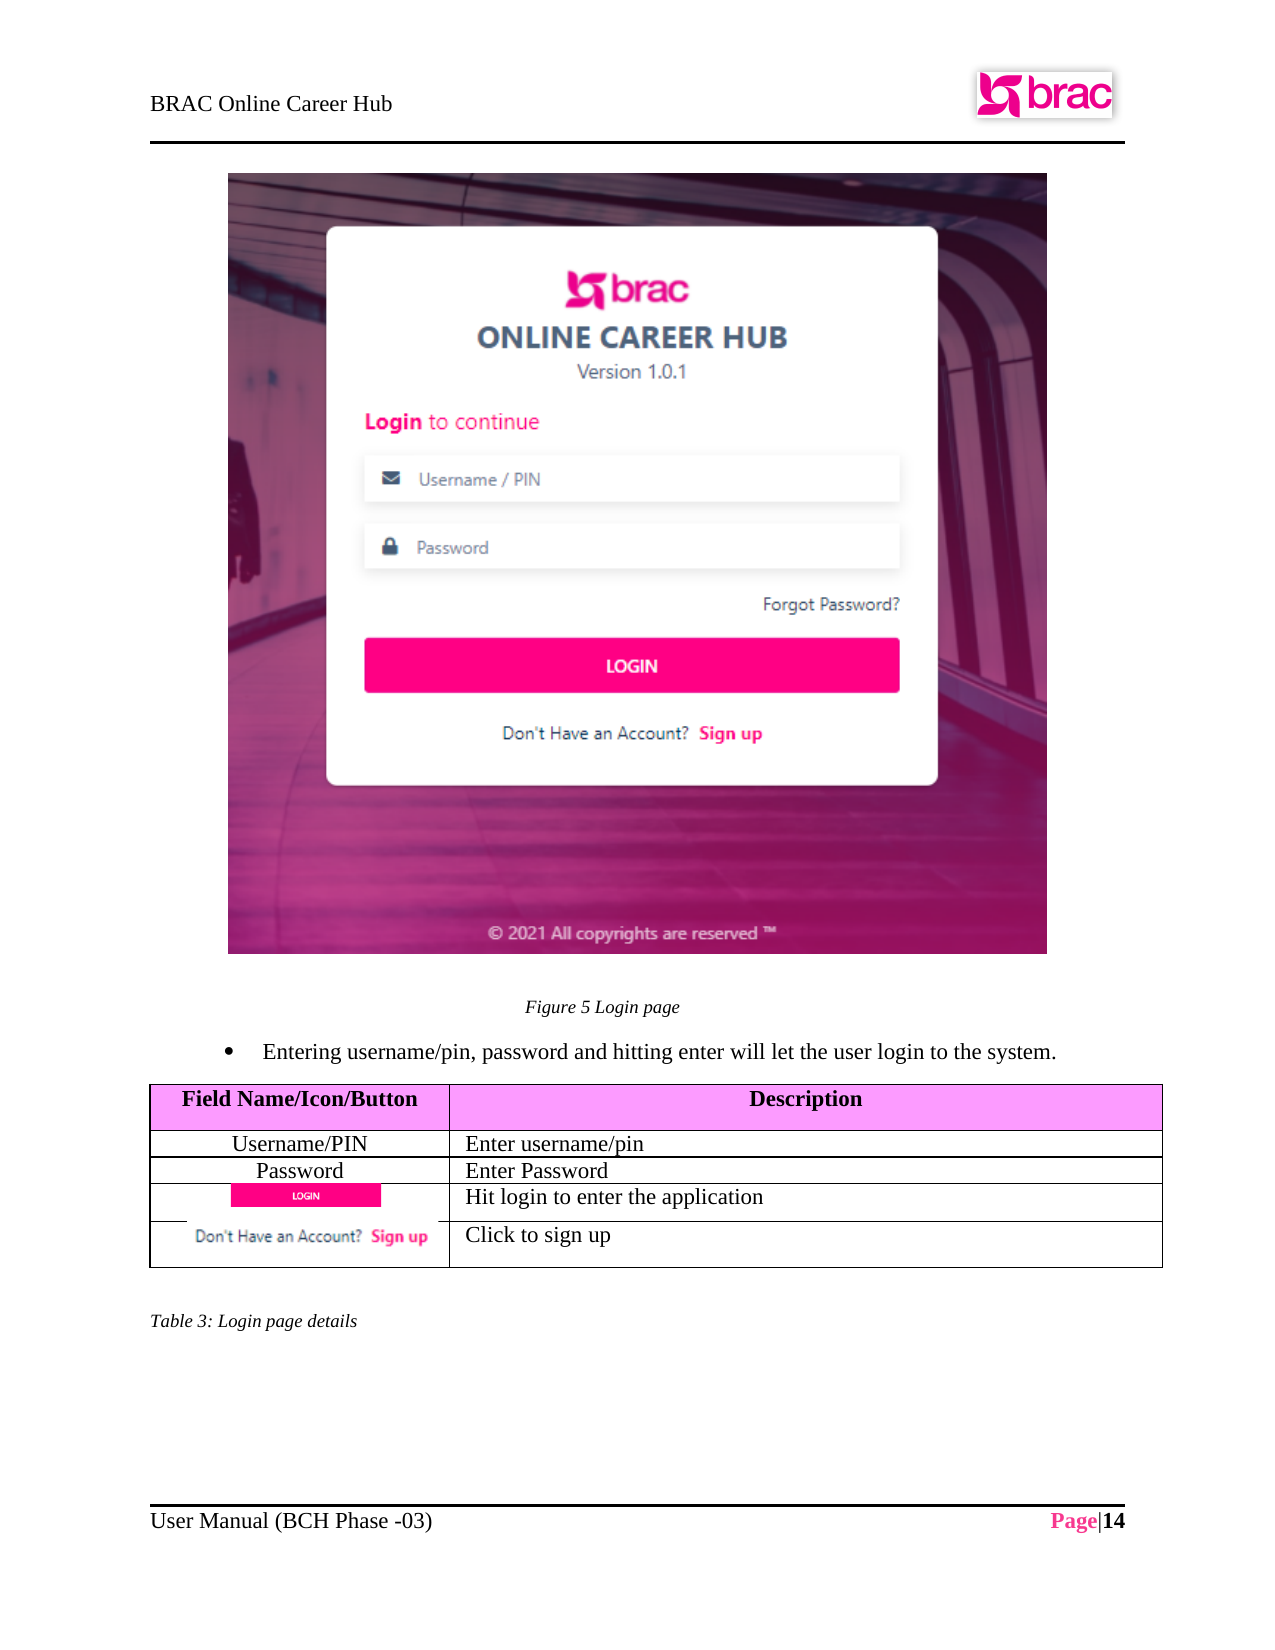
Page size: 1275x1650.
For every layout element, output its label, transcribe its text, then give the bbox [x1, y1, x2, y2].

picture [230, 1183, 382, 1207]
table_cell Hit login to enter the application [450, 1184, 1162, 1221]
picture [977, 72, 1112, 118]
picture [228, 173, 1047, 954]
table_cell [151, 1184, 449, 1221]
list Entering username/pin, password and hitting enter will let the user login to the system. [225, 1038, 1125, 1065]
table_cell Click to sign up [450, 1222, 1162, 1267]
table_header Description [450, 1085, 1162, 1130]
table_header Field Name/Icon/Button [151, 1085, 449, 1130]
table_cell Enter Password [450, 1158, 1162, 1183]
picture [187, 1221, 439, 1258]
text Figure 5 Login page [450, 996, 1125, 1018]
text Table 3: Login page details [150, 1310, 1125, 1332]
table_cell Username/PIN [151, 1131, 449, 1156]
table_cell Password [151, 1158, 449, 1183]
table_cell [151, 1222, 449, 1267]
table_cell Enter username/pin [450, 1131, 1162, 1156]
